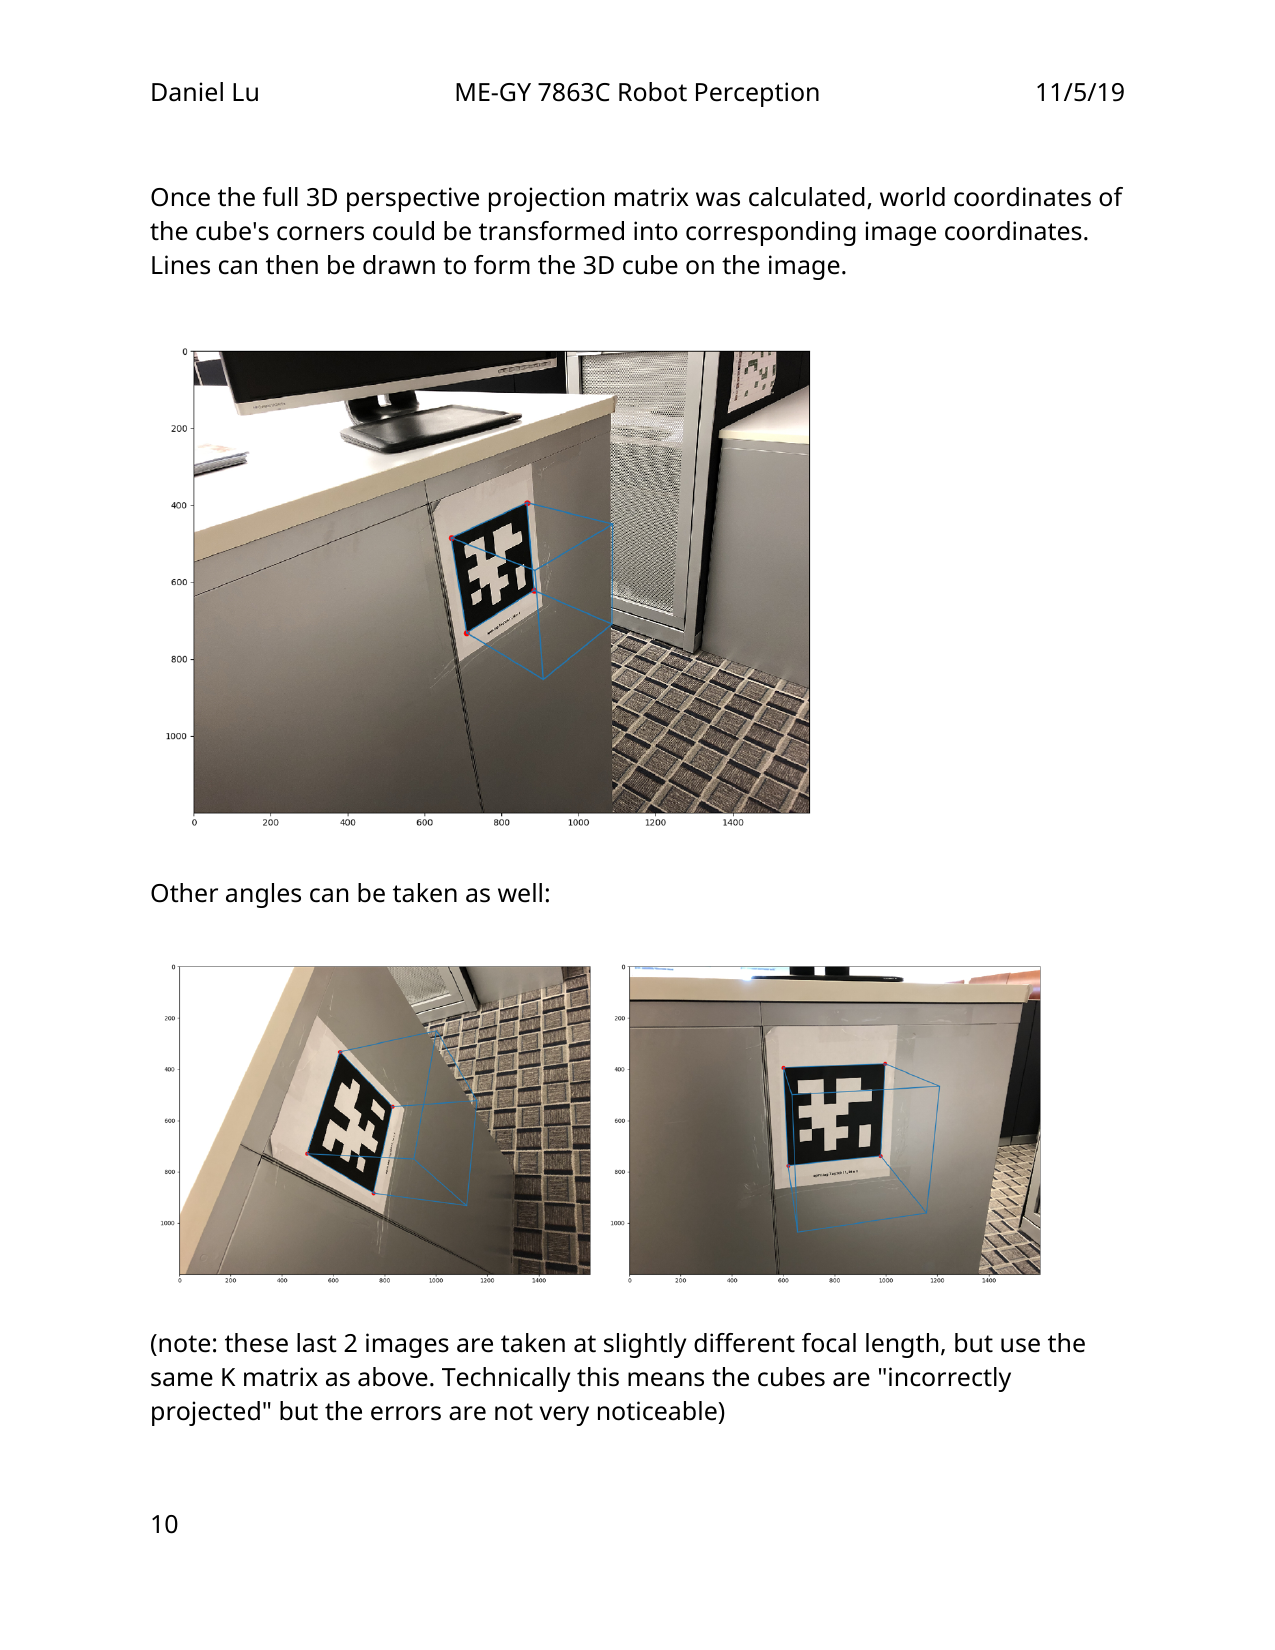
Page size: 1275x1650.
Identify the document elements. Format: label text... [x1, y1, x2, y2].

text Other angles can be taken as well: [150, 876, 1125, 910]
picture [150, 310, 826, 847]
picture [150, 939, 1050, 1297]
text (note: these last 2 images are taken at slightly different focal length, but use the same K matrix as above. Technically this means the cubes are "incorrectly projected" but the errors are not very noticeable) [150, 1326, 1125, 1428]
text Once the full 3D perspective projection matrix was calculated, world coordinates of the cube's corners could be transformed into corresponding image coordinates. Lines can then be drawn to form the 3D cube on the image. [150, 179, 1125, 281]
